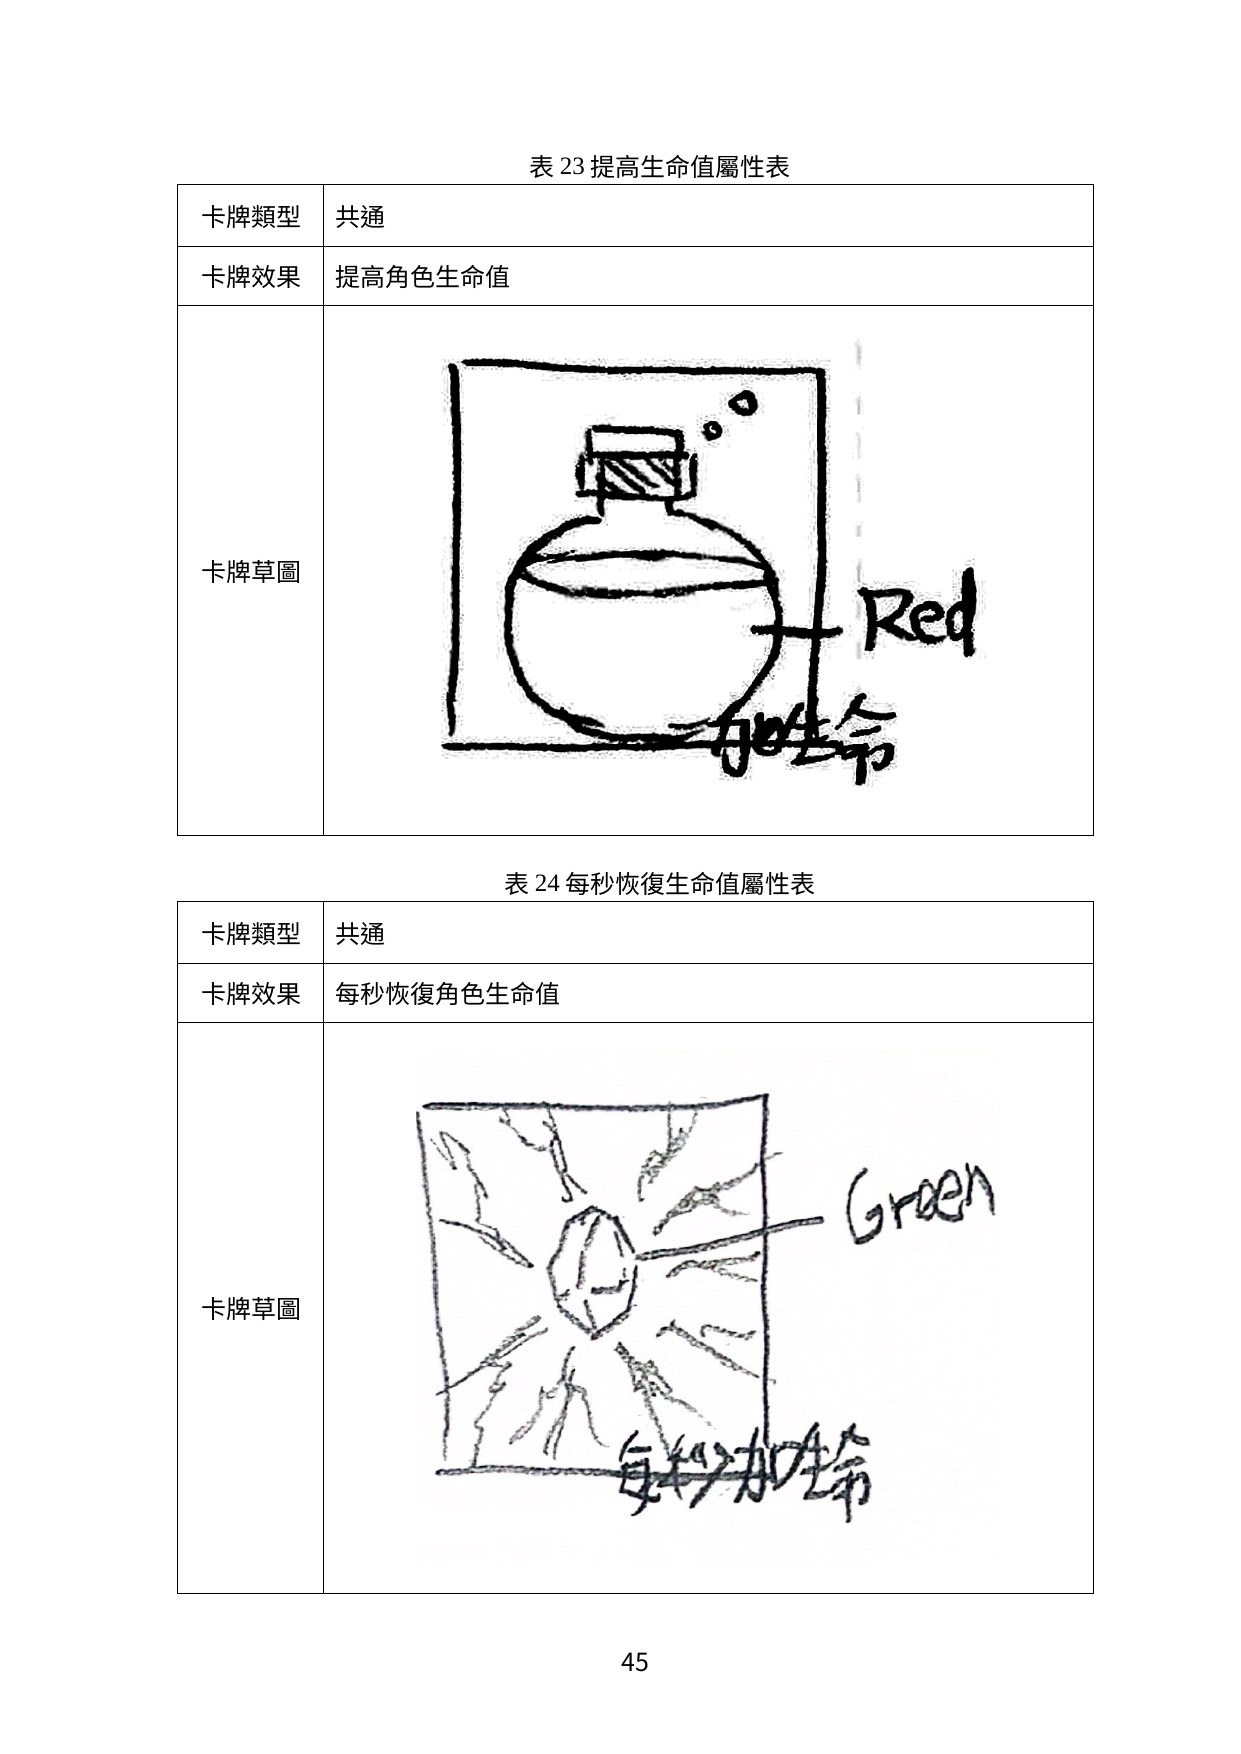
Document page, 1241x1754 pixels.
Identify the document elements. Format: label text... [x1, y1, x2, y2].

table_cell 卡牌效果 [178, 964, 323, 1022]
table_cell 提高角色生命值 [324, 247, 1093, 305]
table_header 卡牌類型 [178, 185, 323, 246]
table_cell 卡牌效果 [178, 247, 323, 305]
table_cell [324, 306, 1093, 835]
text 表24 每秒恢復生命值屬性表 [177, 864, 1092, 901]
text 表23 提高生命值屬性表 [177, 148, 1092, 184]
table_header 共通 [324, 185, 1093, 246]
table_cell 每秒恢復角色生命值 [324, 964, 1093, 1022]
table_header 共通 [324, 902, 1093, 963]
picture [416, 1051, 1002, 1564]
table_cell 卡牌草圖 [178, 306, 323, 835]
table_cell 卡牌草圖 [178, 1023, 323, 1592]
table_cell [324, 1023, 1093, 1592]
picture [427, 334, 991, 787]
table_header 卡牌類型 [178, 902, 323, 963]
